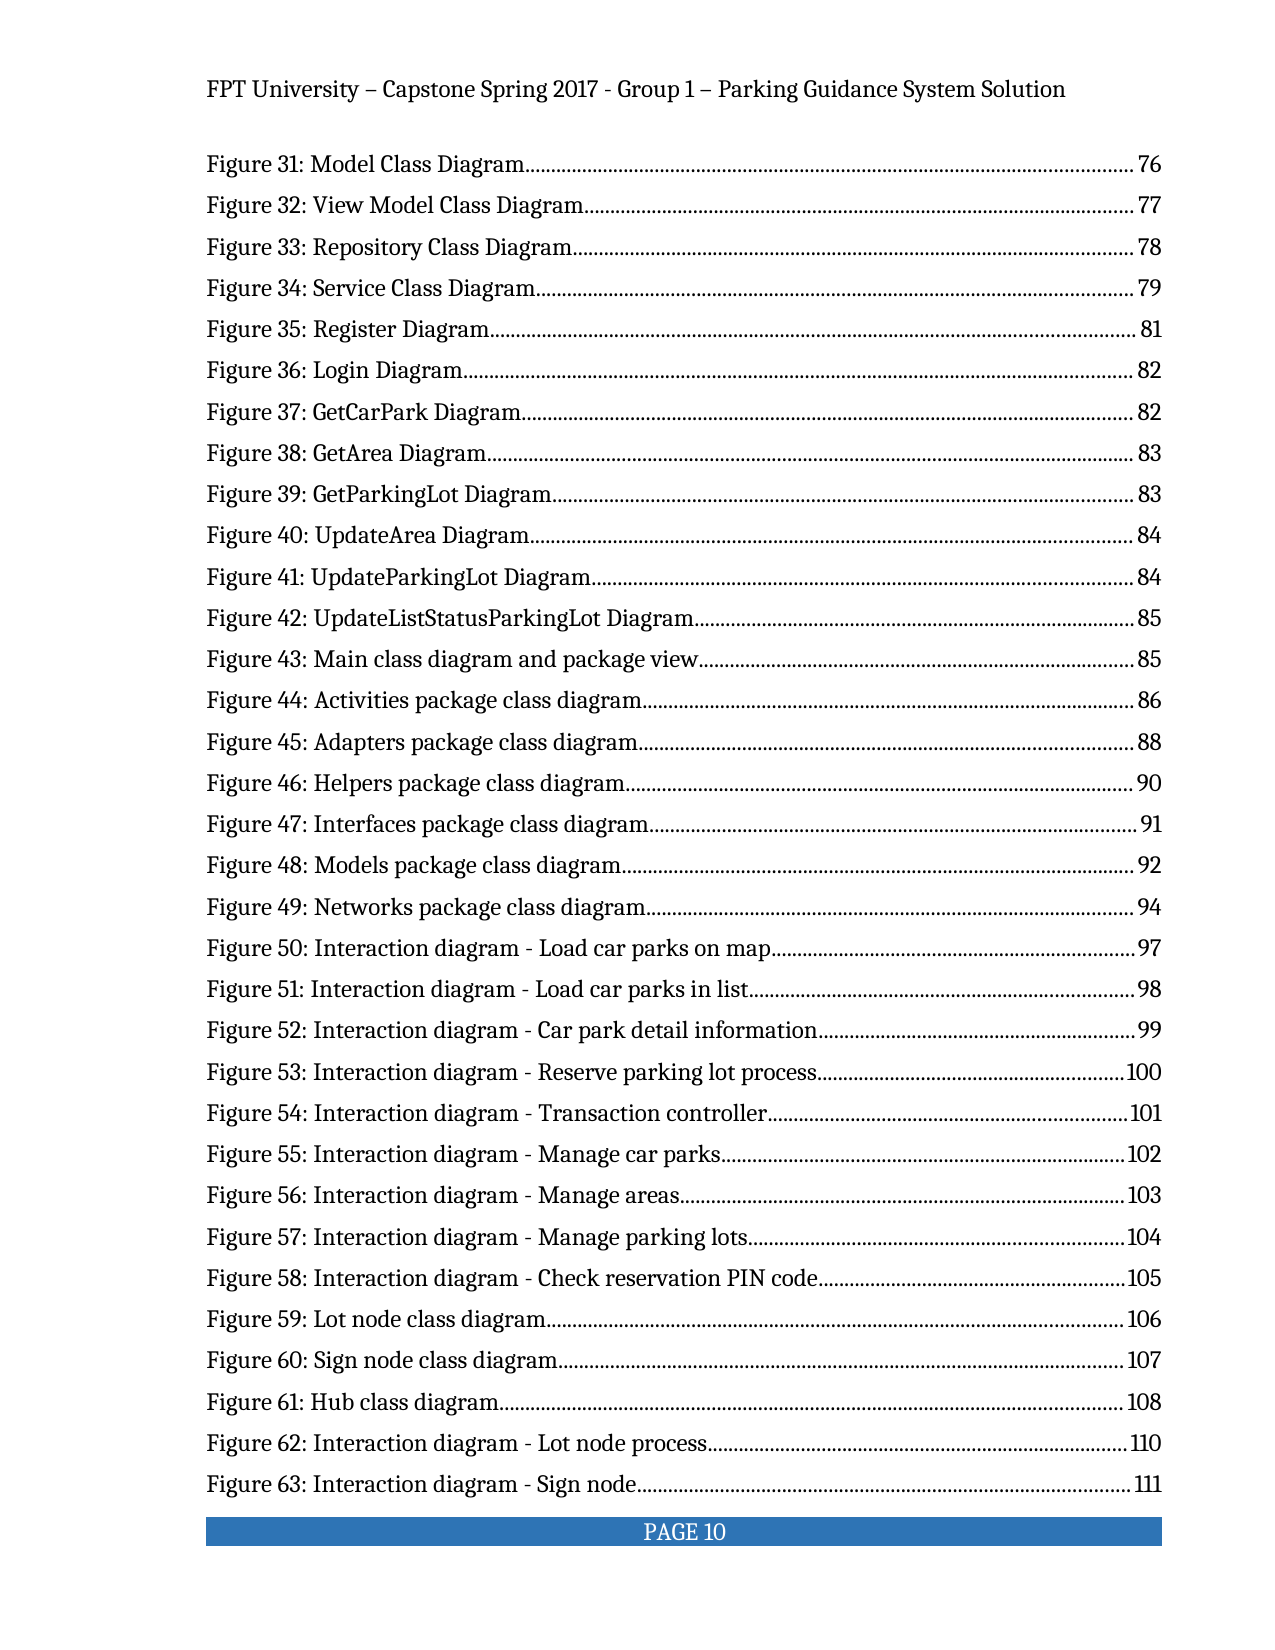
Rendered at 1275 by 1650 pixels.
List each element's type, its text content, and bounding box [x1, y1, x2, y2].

text Figure 41: UpdateParkingLot Diagram 84 [206, 562, 1162, 591]
text Figure 42: UpdateListStatusParkingLot Diagram 85 [206, 604, 1162, 632]
text Figure 55: Interaction diagram - Manage car parks 102 [206, 1140, 1162, 1169]
text Figure 63: Interaction diagram - Sign node 111 [206, 1470, 1162, 1499]
text Figure 38: GetArea Diagram 83 [206, 439, 1162, 467]
text Figure 53: Interaction diagram - Reserve parking lot process 100 [206, 1057, 1162, 1086]
text Figure 39: GetParkingLot Diagram 83 [206, 480, 1162, 509]
text Figure 57: Interaction diagram - Manage parking lots 104 [206, 1222, 1162, 1251]
text Figure 61: Hub class diagram 108 [206, 1387, 1162, 1416]
text Figure 48: Models package class diagram 92 [206, 851, 1162, 880]
text Figure 51: Interaction diagram - Load car parks in list 98 [206, 975, 1162, 1004]
text Figure 46: Helpers package class diagram 90 [206, 769, 1162, 797]
text Figure 50: Interaction diagram - Load car parks on map 97 [206, 934, 1162, 962]
text Figure 40: UpdateArea Diagram 84 [206, 521, 1162, 550]
text Figure 62: Interaction diagram - Lot node process 110 [206, 1429, 1162, 1457]
text Figure 45: Adapters package class diagram 88 [206, 727, 1162, 756]
text Figure 58: Interaction diagram - Check reservation PIN code 105 [206, 1264, 1162, 1292]
text Figure 44: Activities package class diagram 86 [206, 686, 1162, 715]
text Figure 31: Model Class Diagram 76 [206, 150, 1162, 179]
text Figure 59: Lot node class diagram 106 [206, 1305, 1162, 1334]
text Figure 35: Register Diagram 81 [206, 315, 1162, 344]
text Figure 60: Sign node class diagram 107 [206, 1346, 1162, 1375]
text Figure 52: Interaction diagram - Car park detail information 99 [206, 1016, 1162, 1045]
text Figure 34: Service Class Diagram 79 [206, 274, 1162, 302]
text Figure 56: Interaction diagram - Manage areas 103 [206, 1181, 1162, 1210]
text Figure 37: GetCarPark Diagram 82 [206, 397, 1162, 426]
text Figure 49: Networks package class diagram 94 [206, 892, 1162, 921]
text Figure 32: View Model Class Diagram 77 [206, 191, 1162, 220]
text Figure 43: Main class diagram and package view 85 [206, 645, 1162, 674]
text Figure 33: Repository Class Diagram 78 [206, 232, 1162, 261]
text Figure 36: Login Diagram 82 [206, 356, 1162, 385]
text Figure 54: Interaction diagram - Transaction controller 101 [206, 1099, 1162, 1127]
text Figure 47: Interfaces package class diagram 91 [206, 810, 1162, 839]
